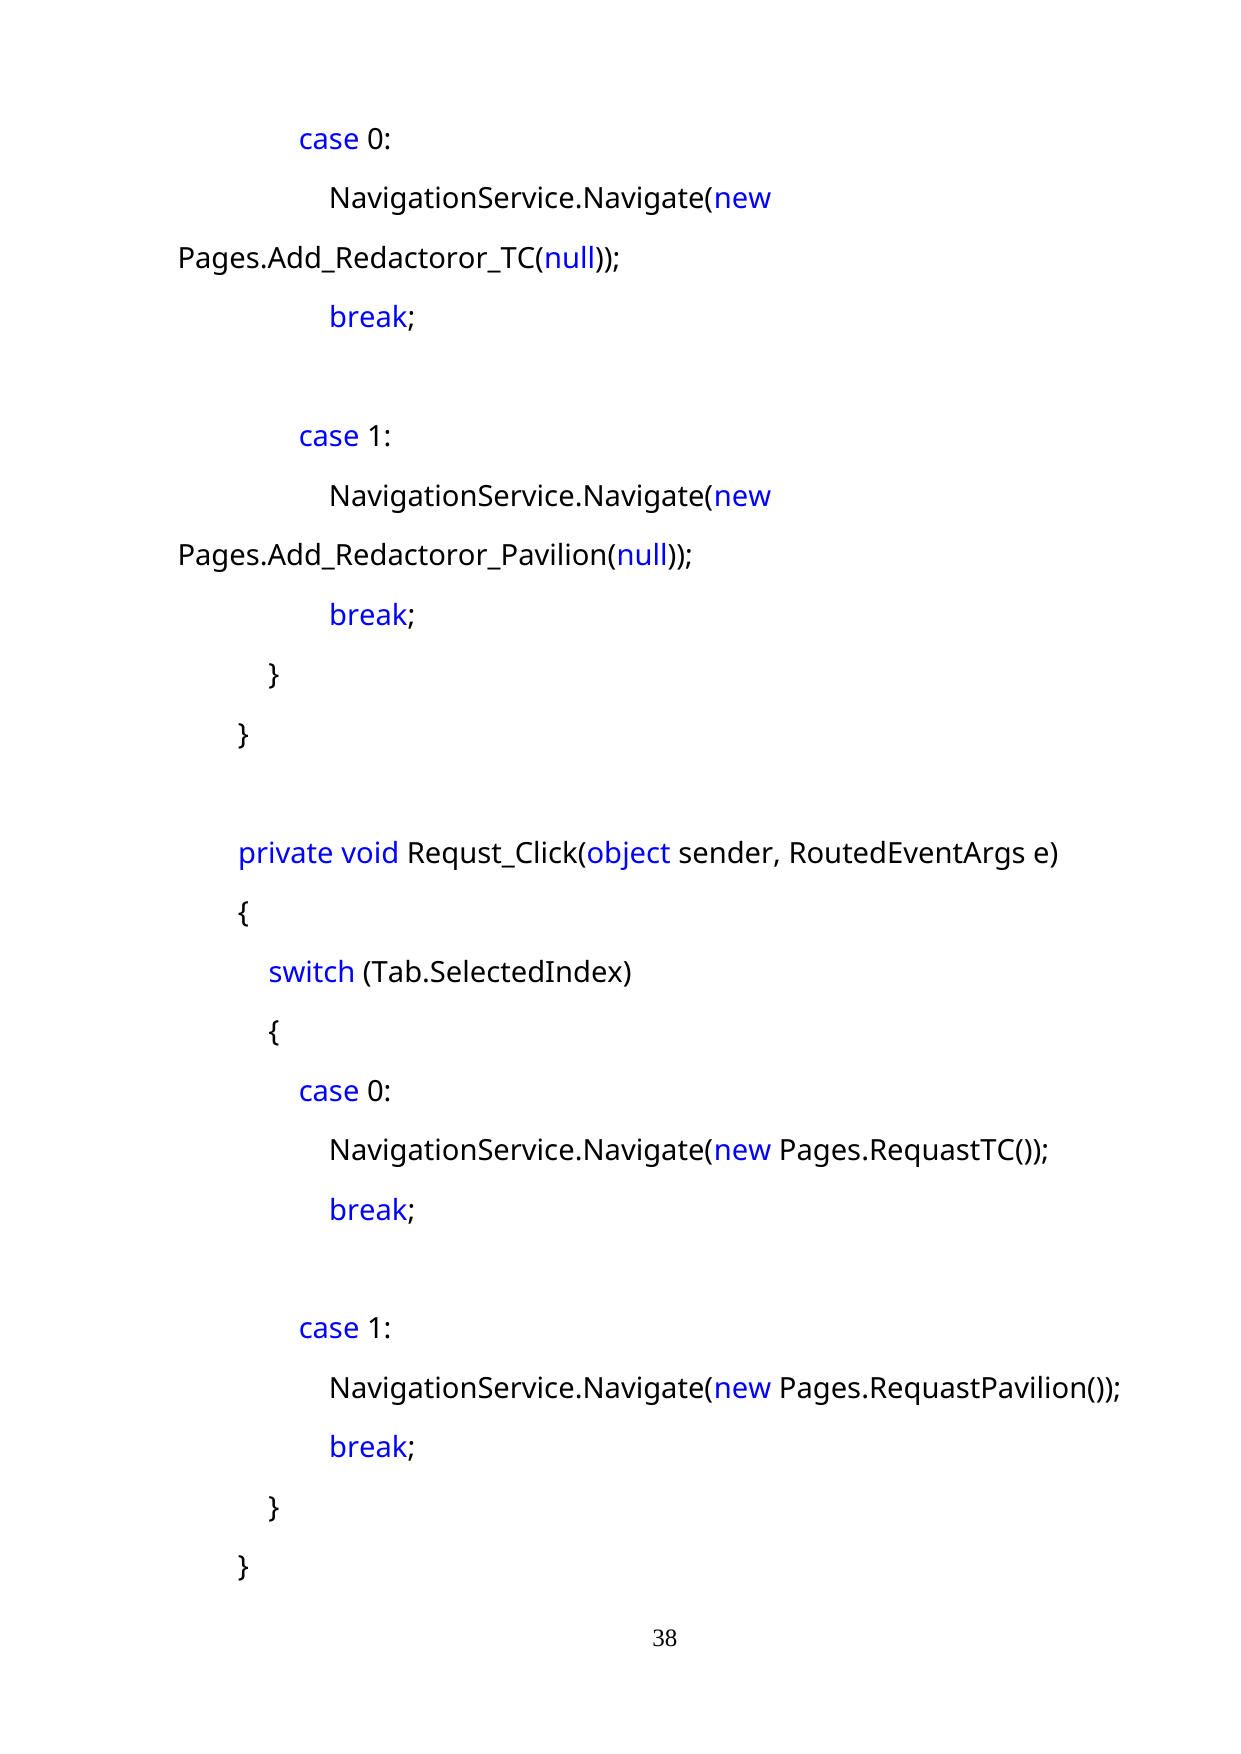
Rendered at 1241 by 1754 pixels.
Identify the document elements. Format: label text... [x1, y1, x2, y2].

text NavigationService.Navigate(new Pages.Add_Redactoror_Pavilion(null)); [177, 475, 1152, 574]
text NavigationService.Navigate(new Pages.Add_Redactoror_TC(null)); [177, 178, 1152, 277]
text break; [177, 297, 1152, 336]
text } [177, 1486, 1152, 1526]
text NavigationService.Navigate(new Pages.RequastTC()); [177, 1129, 1152, 1169]
text case 0: [177, 1070, 1152, 1109]
text break; [177, 1427, 1152, 1466]
text { [177, 891, 1152, 931]
text case 1: [177, 416, 1152, 455]
text } [177, 1546, 1152, 1585]
text } [177, 713, 1152, 753]
text break; [177, 1189, 1152, 1228]
text case 0: [177, 118, 1152, 158]
text break; [177, 594, 1152, 634]
text private void Requst_Click(object sender, RoutedEventArgs e) [177, 832, 1152, 872]
text } [177, 653, 1152, 693]
text NavigationService.Navigate(new Pages.RequastPavilion()); [177, 1367, 1152, 1407]
text case 1: [177, 1308, 1152, 1347]
text { [177, 1010, 1152, 1050]
text switch (Tab.SelectedIndex) [177, 951, 1152, 991]
